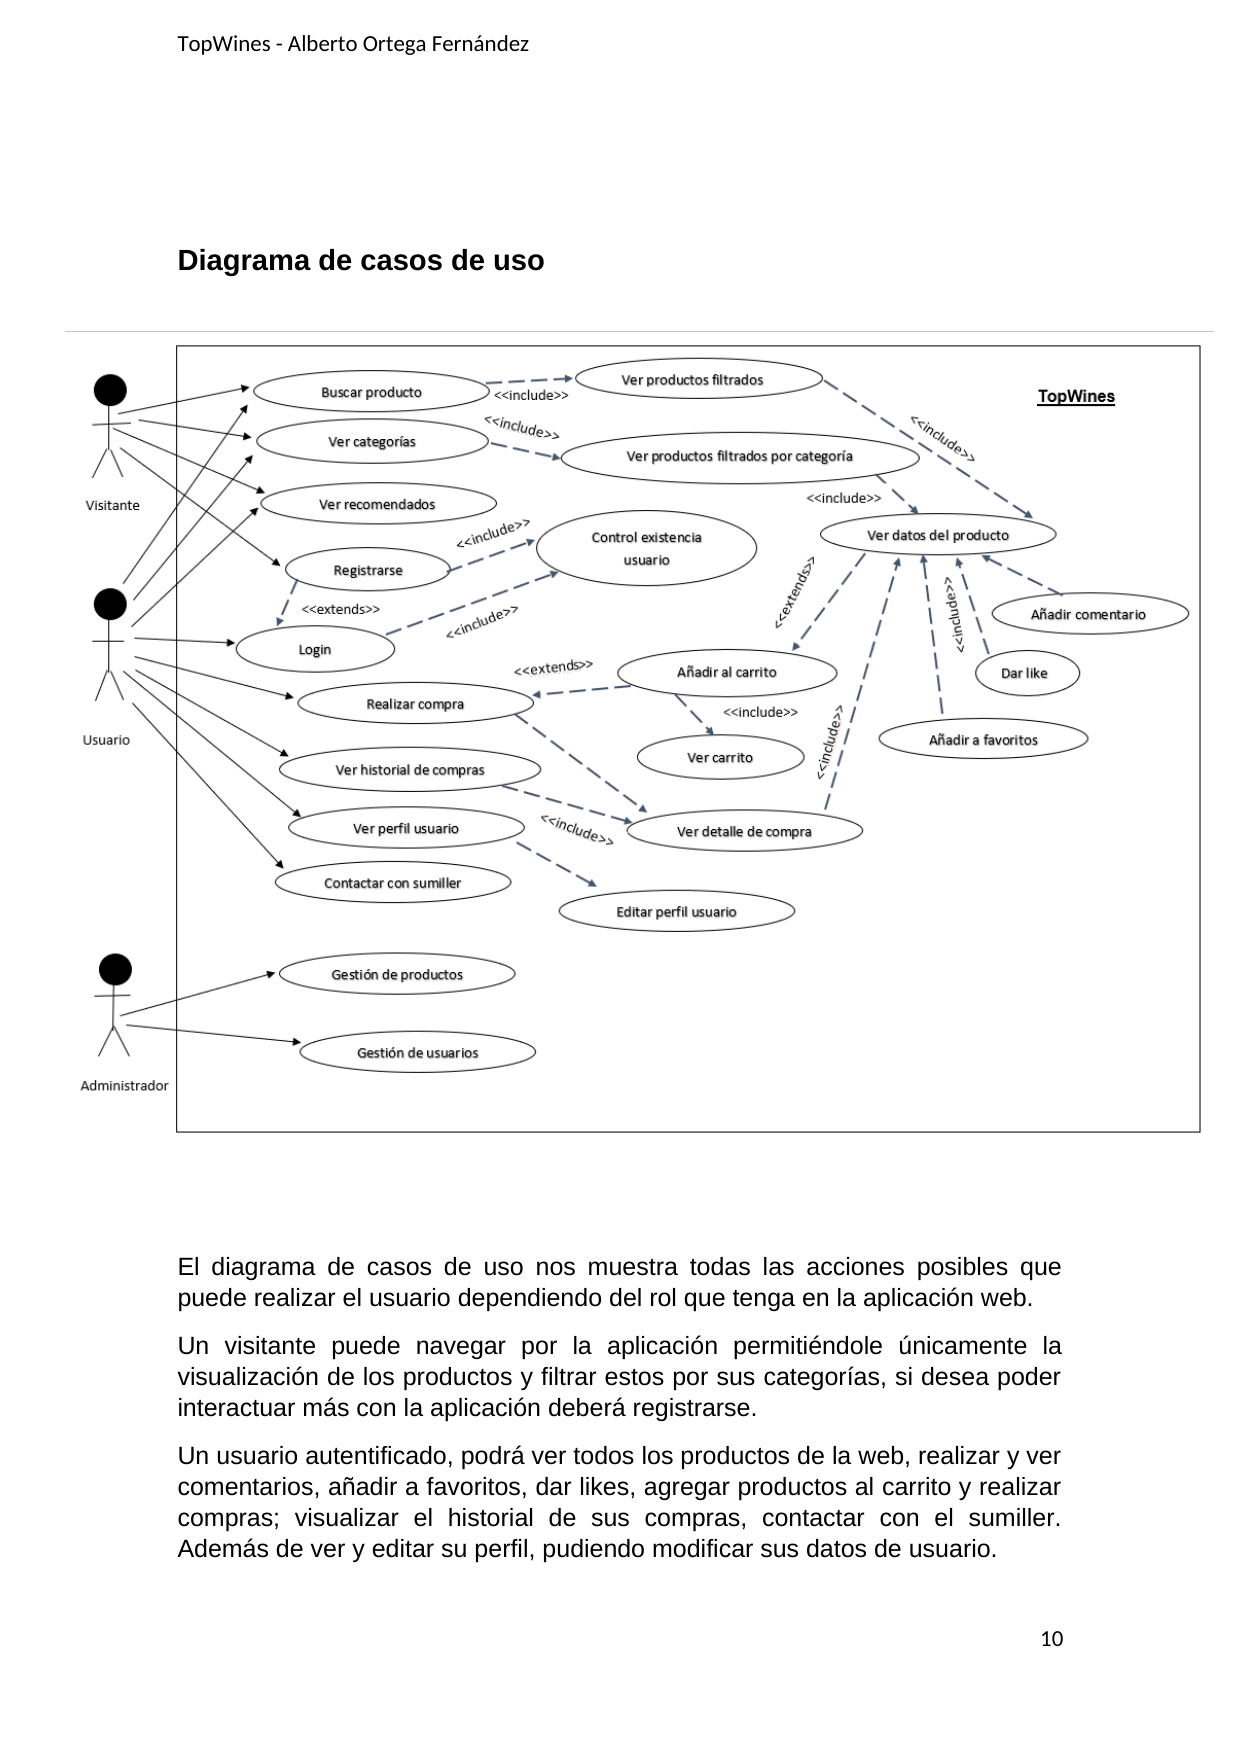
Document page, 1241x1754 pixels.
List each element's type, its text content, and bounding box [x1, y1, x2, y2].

text Diagrama de casos de uso [177, 243, 1063, 277]
text Un usuario autentificado, podrá ver todos los productos de la web, realizar y ver comentarios, añadir a favoritos, dar likes, agregar productos al carrito y realizar compras; visualizar el historial de sus compras, contactar con el sumiller. Además de ver y editar su perfil, pudiendo modificar sus datos de usuario. [177, 1441, 1063, 1563]
text Un visitante puede navegar por la aplicación permitiéndole únicamente la visualización de los productos y filtrar estos por sus categorías, si desea poder interactuar más con la aplicación deberá registrarse. [177, 1331, 1063, 1422]
text El diagrama de casos de uso nos muestra todas las acciones posibles que puede realizar el usuario dependiendo del rol que tenga en la aplicación web. [177, 1252, 1063, 1312]
picture [63, 331, 1213, 1144]
